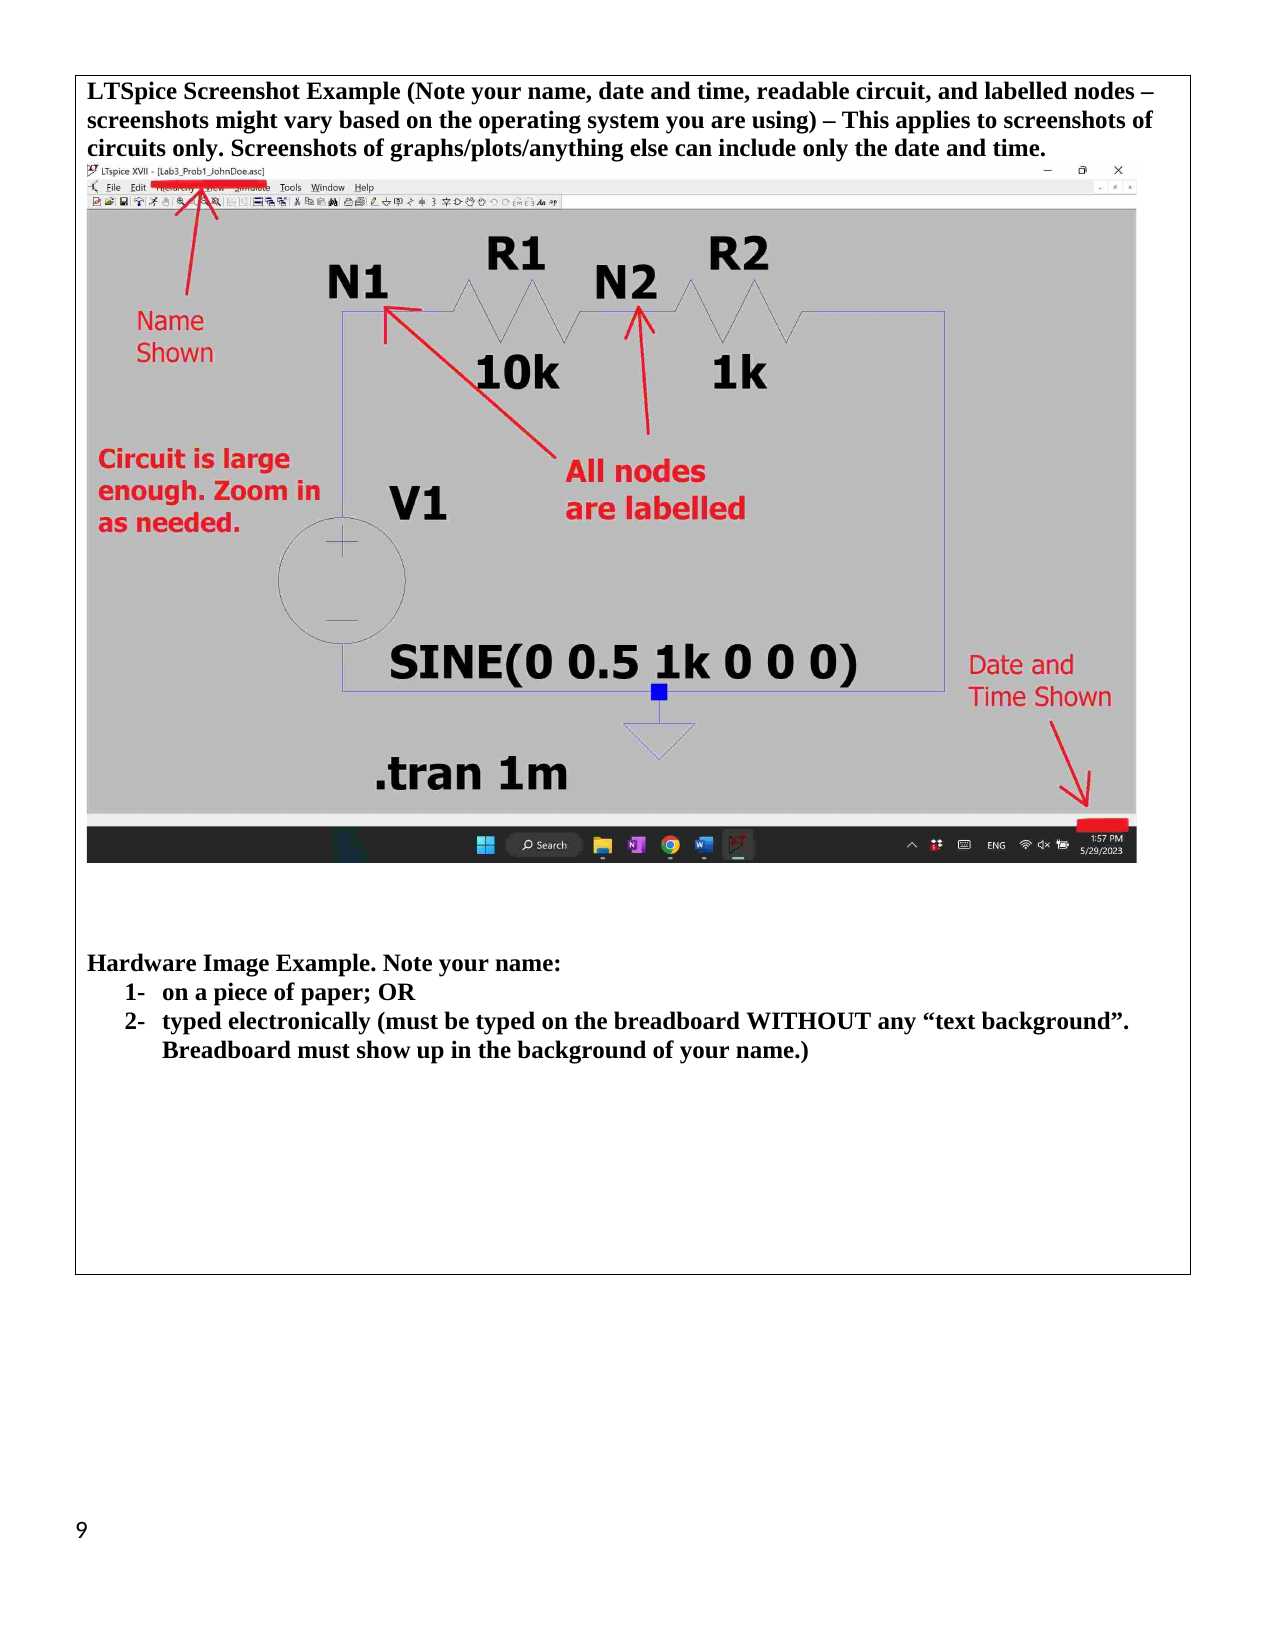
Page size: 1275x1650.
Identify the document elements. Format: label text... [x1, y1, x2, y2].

picture [86, 162, 1137, 863]
